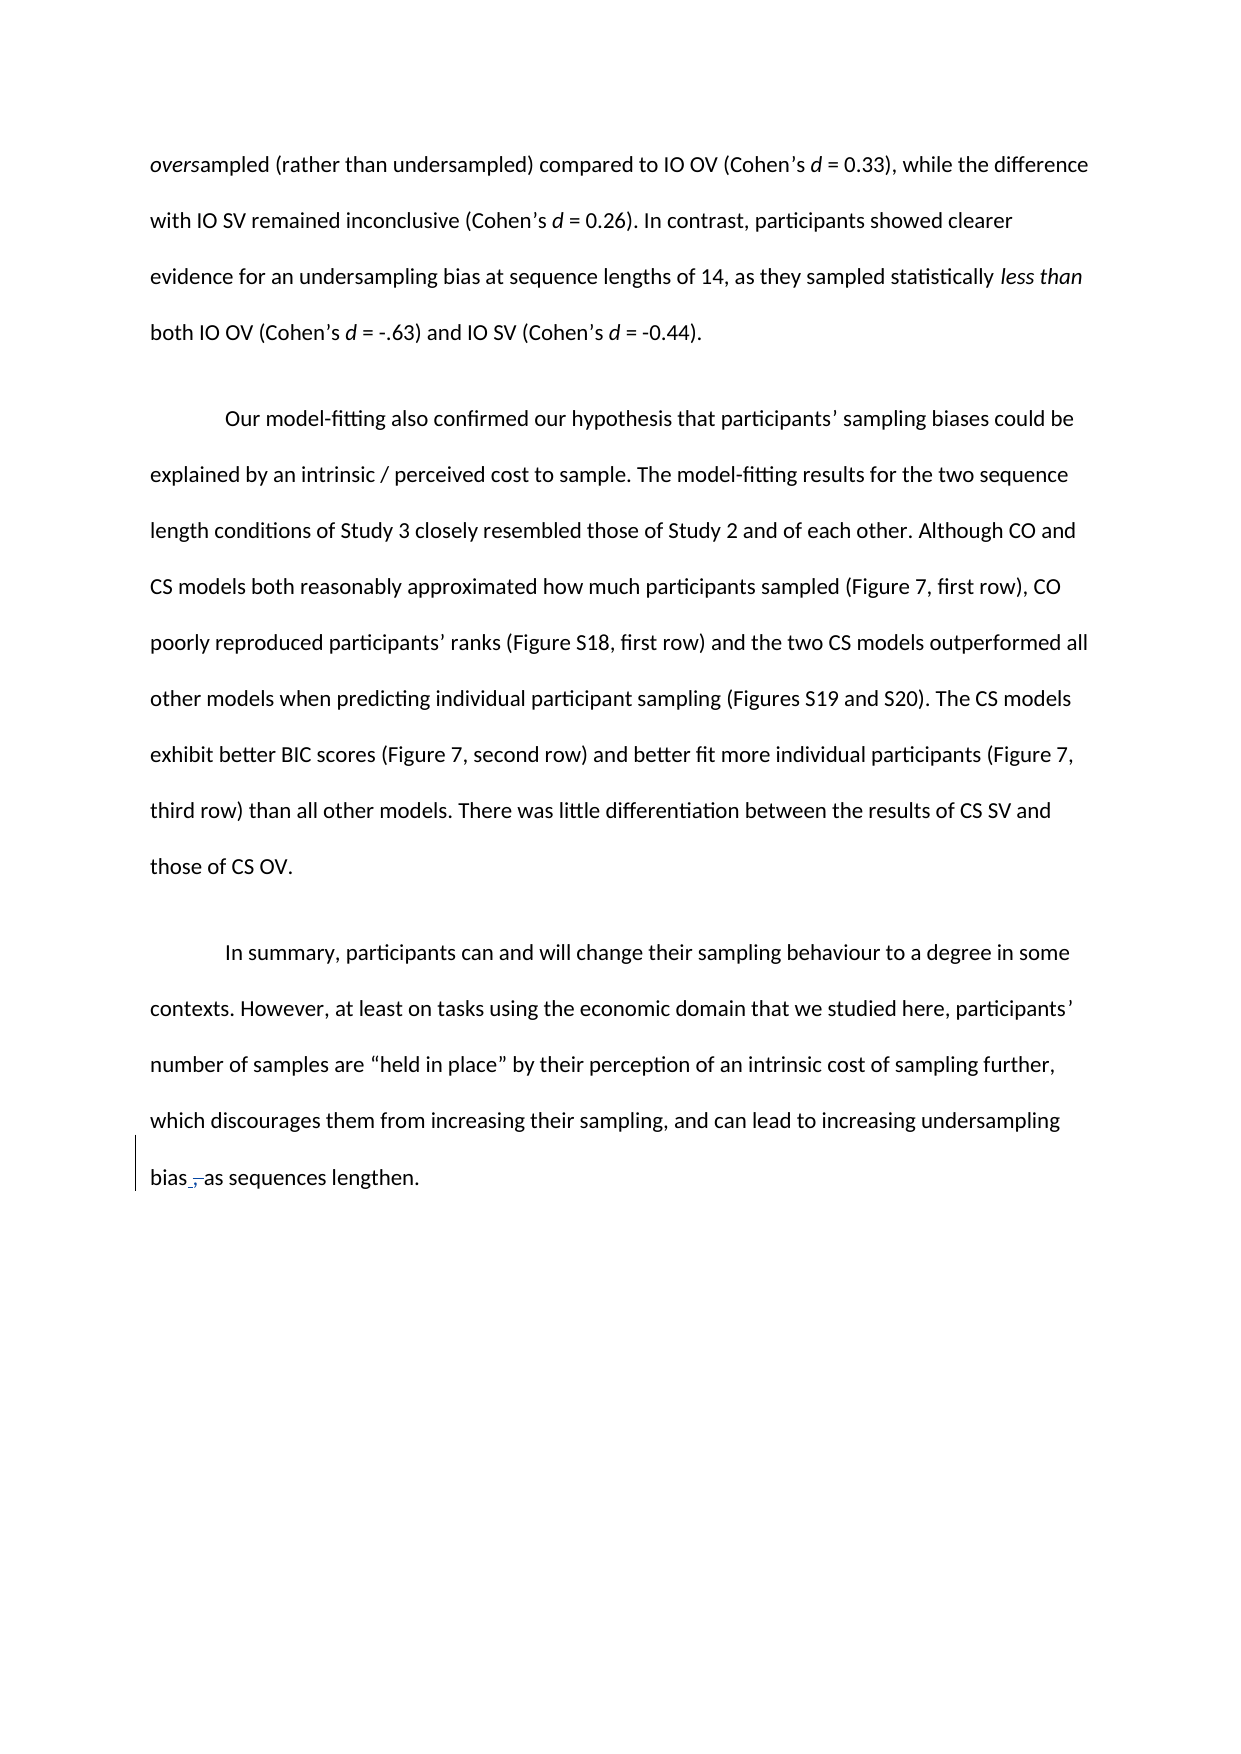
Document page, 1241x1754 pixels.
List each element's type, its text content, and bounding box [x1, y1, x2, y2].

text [150, 150, 1090, 346]
text In summary, participants can and will change their sampling behaviour to a degree in some contexts. However, at least on tasks using the economic domain that we studied here, participants’ number of samples are “held in place” by their perception of an intrinsic cost of sampling further, which discourages them from increasing their sampling, and can lead to increasing undersampling biasas sequences lengthen. [150, 938, 1090, 1191]
text Our model-fitting also confirmed our hypothesis that participants’ sampling biases could be explained by an intrinsic / perceived cost to sample. The model-fitting results for the two sequence length conditions of Study 3 closely resembled those of Study 2 and of each other. Although CO and CS models both reasonably approximated how much participants sampled (Figure 7, first row), CO poorly reproduced participants’ ranks (Figure S18, first row) and the two CS models outperformed all other models when predicting individual participant sampling (Figures S19 and S20). The CS models exhibit better BIC scores (Figure 7, second row) and better fit more individual participants (Figure 7, third row) than all other models. There was little differentiation between the results of CS SV and those of CS OV. [150, 404, 1090, 881]
